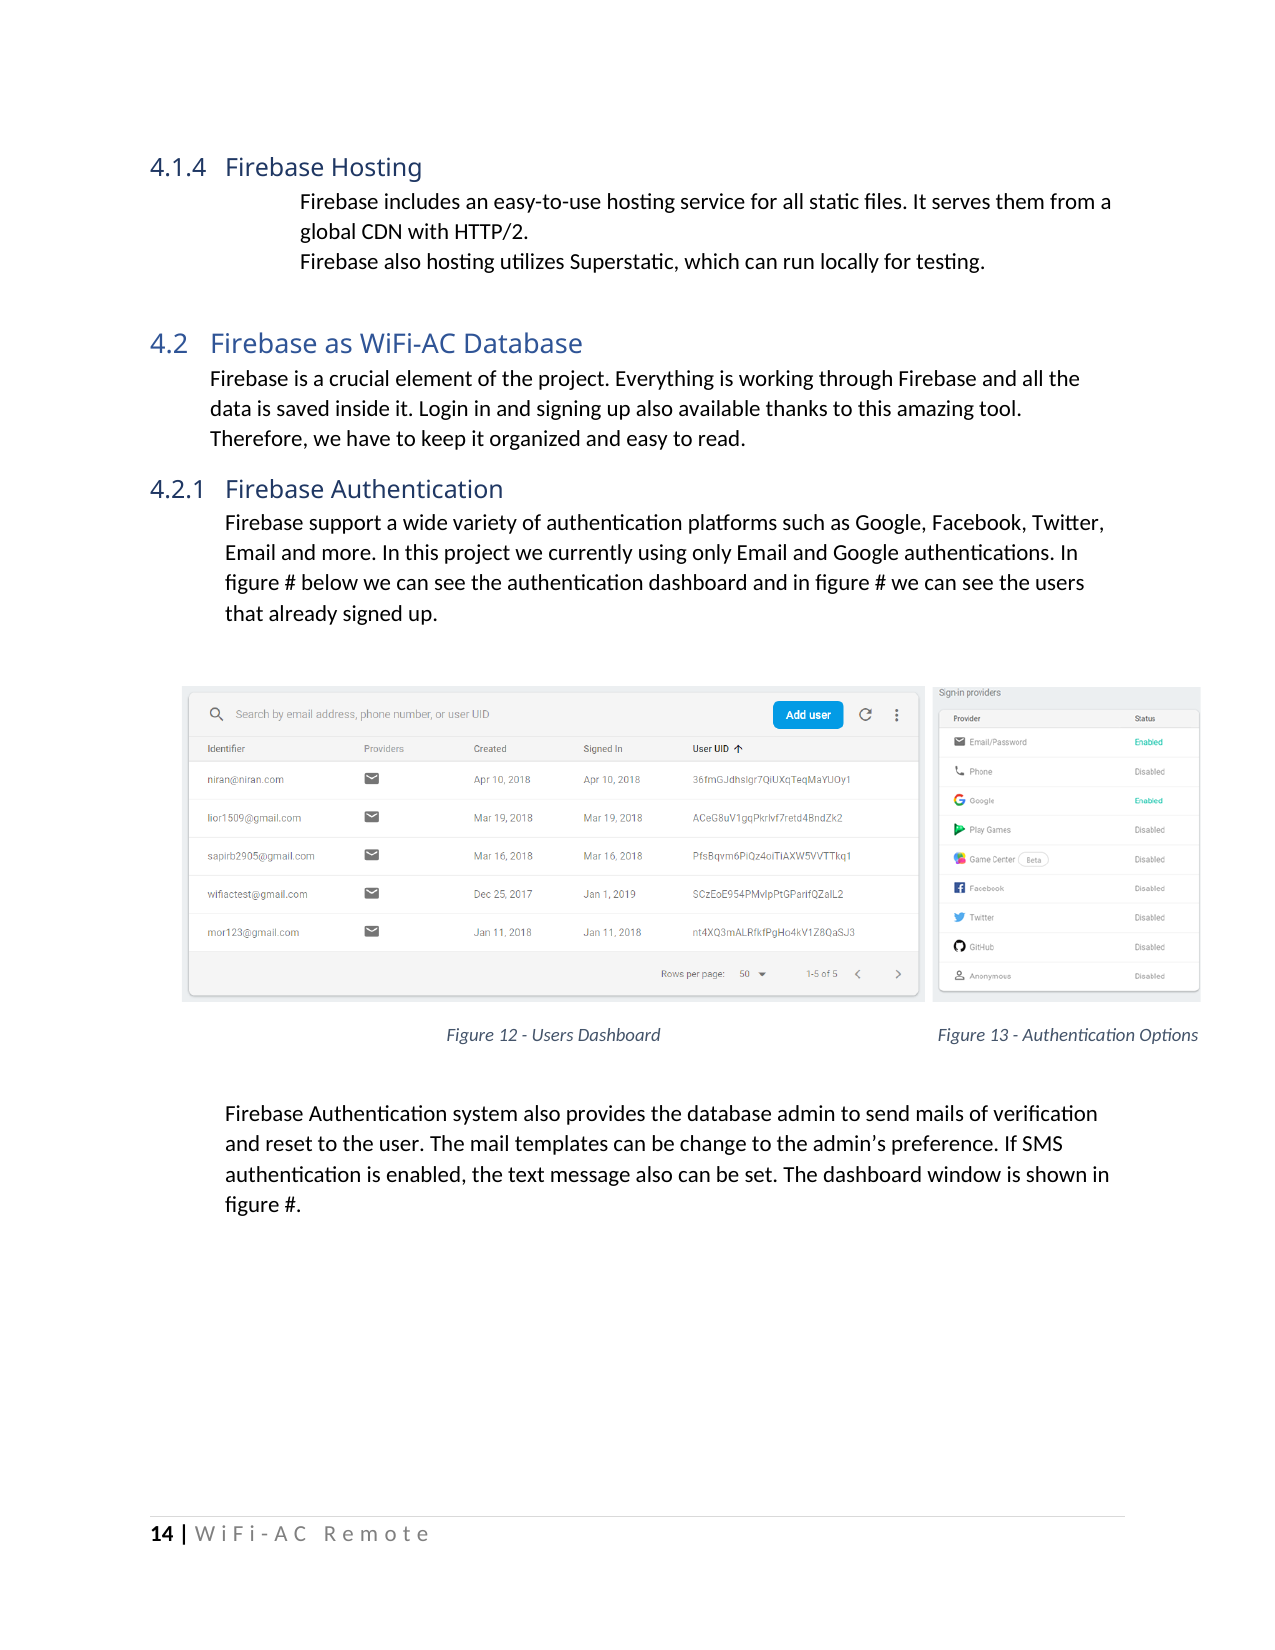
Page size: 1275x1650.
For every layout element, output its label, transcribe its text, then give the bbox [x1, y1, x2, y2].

list Firebase includes an easy-to-use hosting service for all static files. It serves them from a global CDN with HTTP/2. [300, 187, 1125, 245]
text Firebase support a wide variety of authentication platforms such as Google, Facebook, Twitter, Email and more. In this project we currently using only Email and Google authentications. In figure # below we can see the authentication dashboard and in figure # we can see the users that already signed up. [225, 508, 1125, 627]
subtitle Firebase Hosting [150, 150, 1125, 184]
subtitle Firebase Authentication [150, 471, 1125, 505]
text Firebase is a crucial element of the project. Everything is working through Firebase and all the data is saved inside it. Login in and signing up also available thanks to this amazing tool. Therefore, we have to keep it organized and easy to read. [210, 364, 1125, 452]
list Firebase also hosting utilizes Superstatic, which can run locally for testing. [300, 247, 1125, 275]
picture [932, 687, 1201, 1002]
text Firebase Authentication system also provides the database admin to send mails of verification and reset to the user. The mail templates can be change to the admin’s preference. If SMS authentication is enabled, the text message also can be set. The dashboard window is shown in figure #. [225, 1099, 1125, 1218]
subtitle Firebase as WiFi-AC Database [150, 324, 1125, 361]
